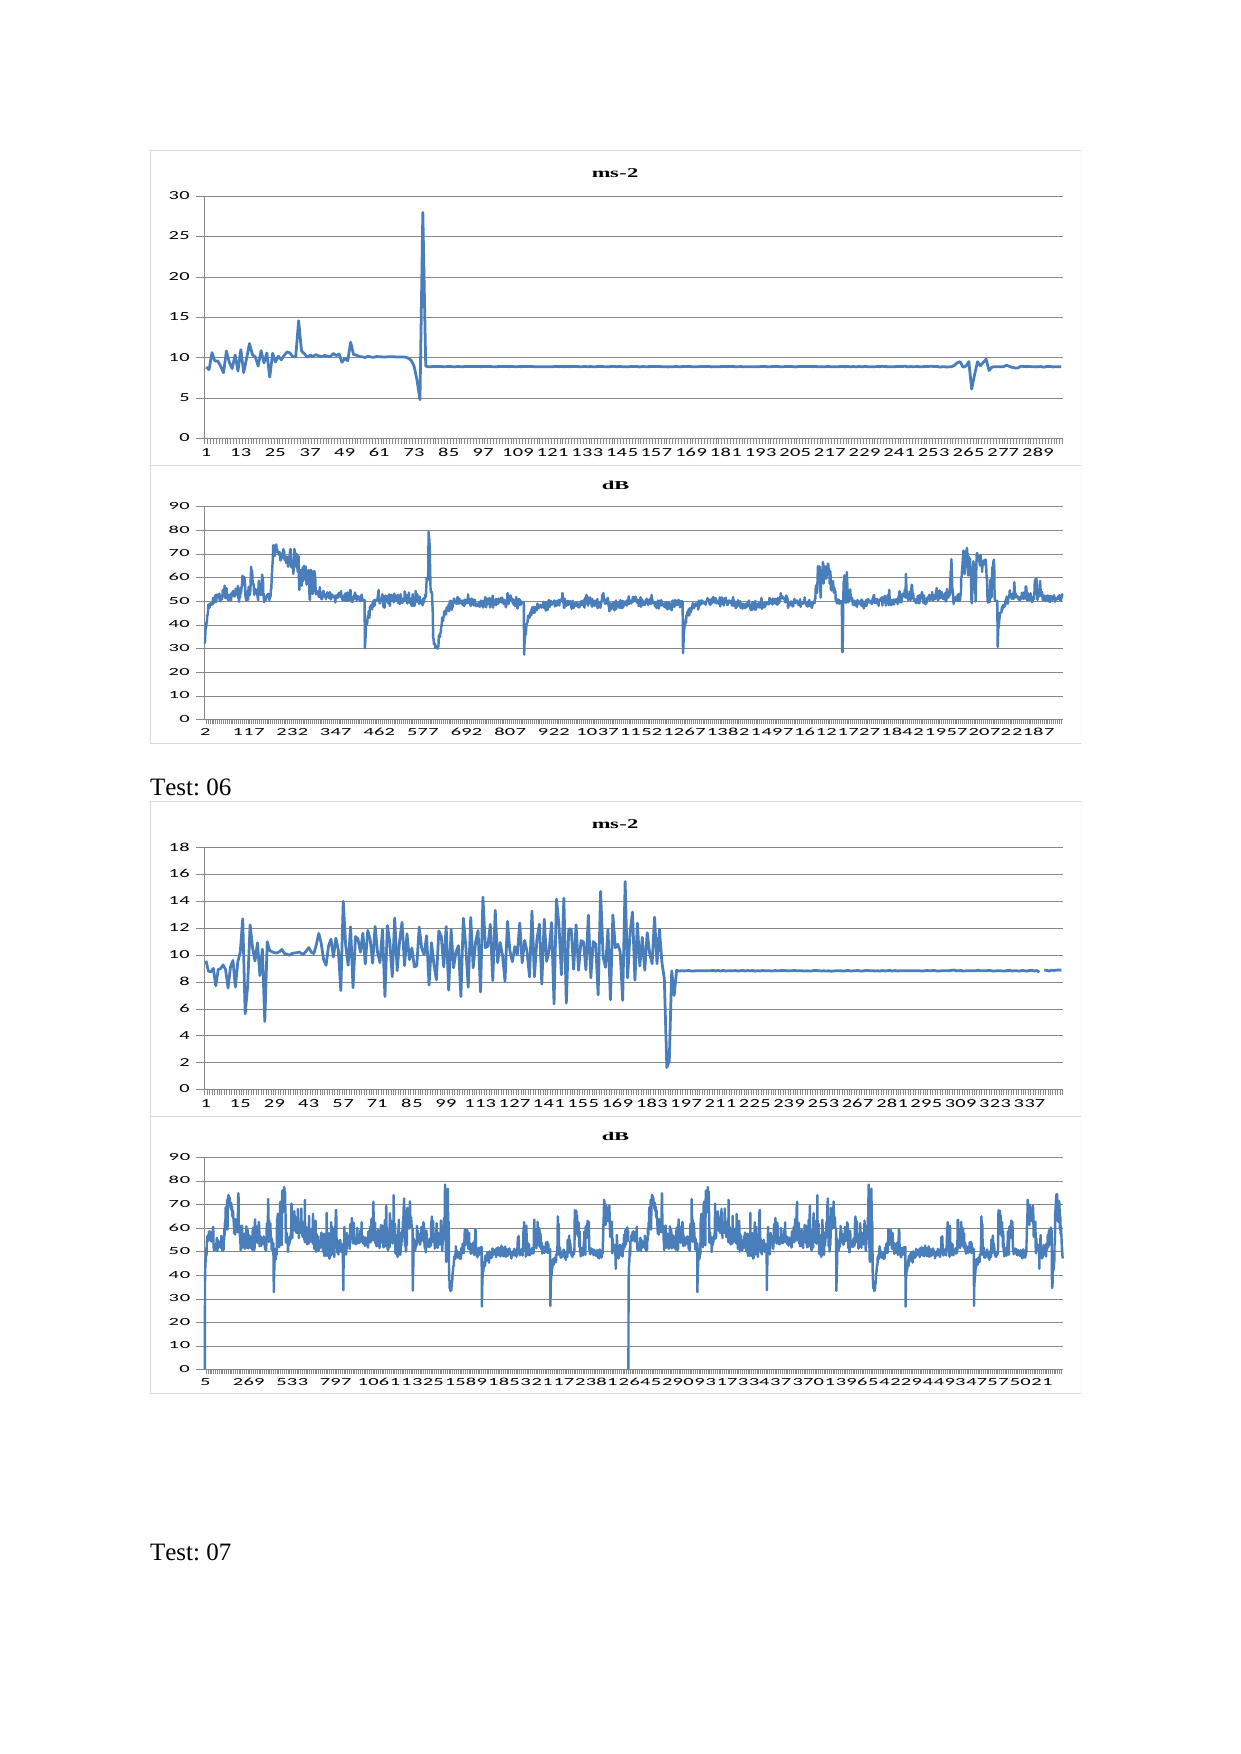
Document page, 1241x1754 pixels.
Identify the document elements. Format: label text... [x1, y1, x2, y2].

text Test: 07 [150, 1537, 1090, 1566]
text Test: 06 [150, 772, 1090, 801]
